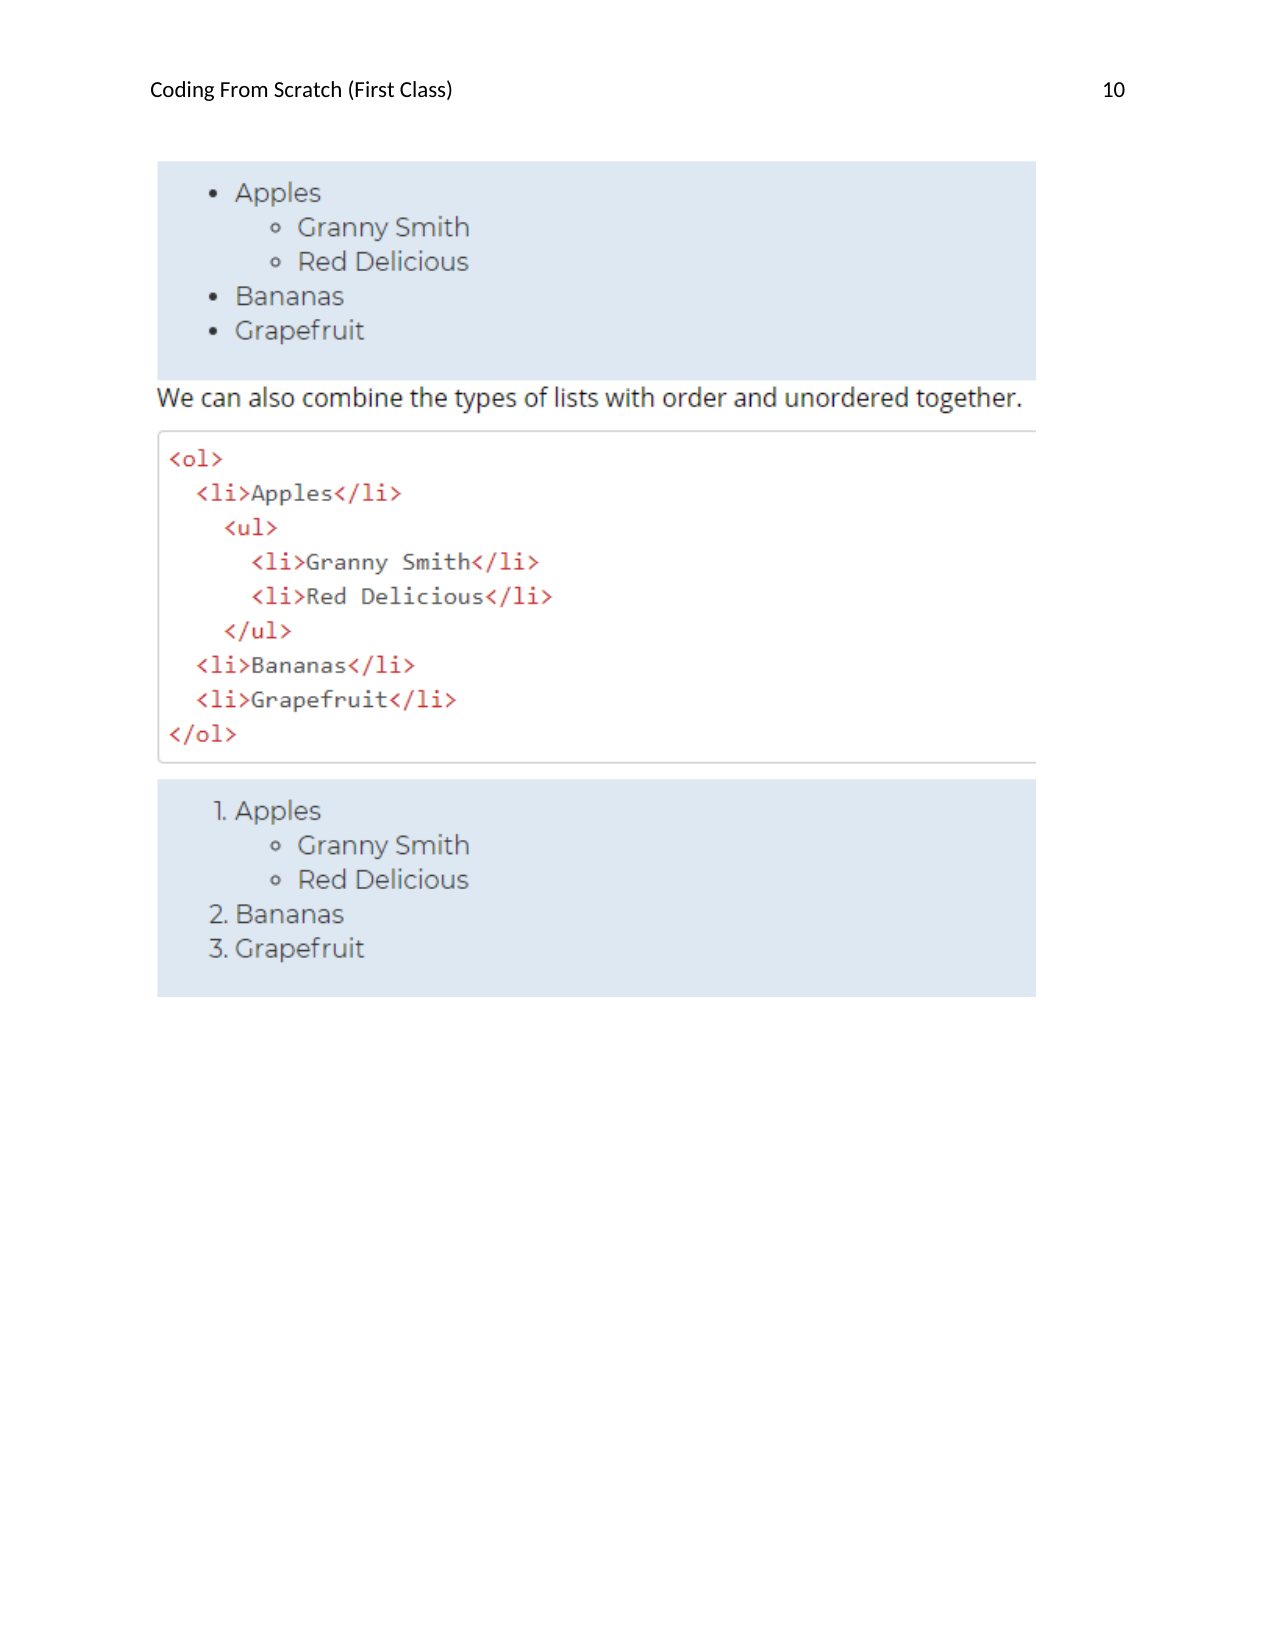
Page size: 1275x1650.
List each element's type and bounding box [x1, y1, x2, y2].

picture [150, 150, 1036, 997]
